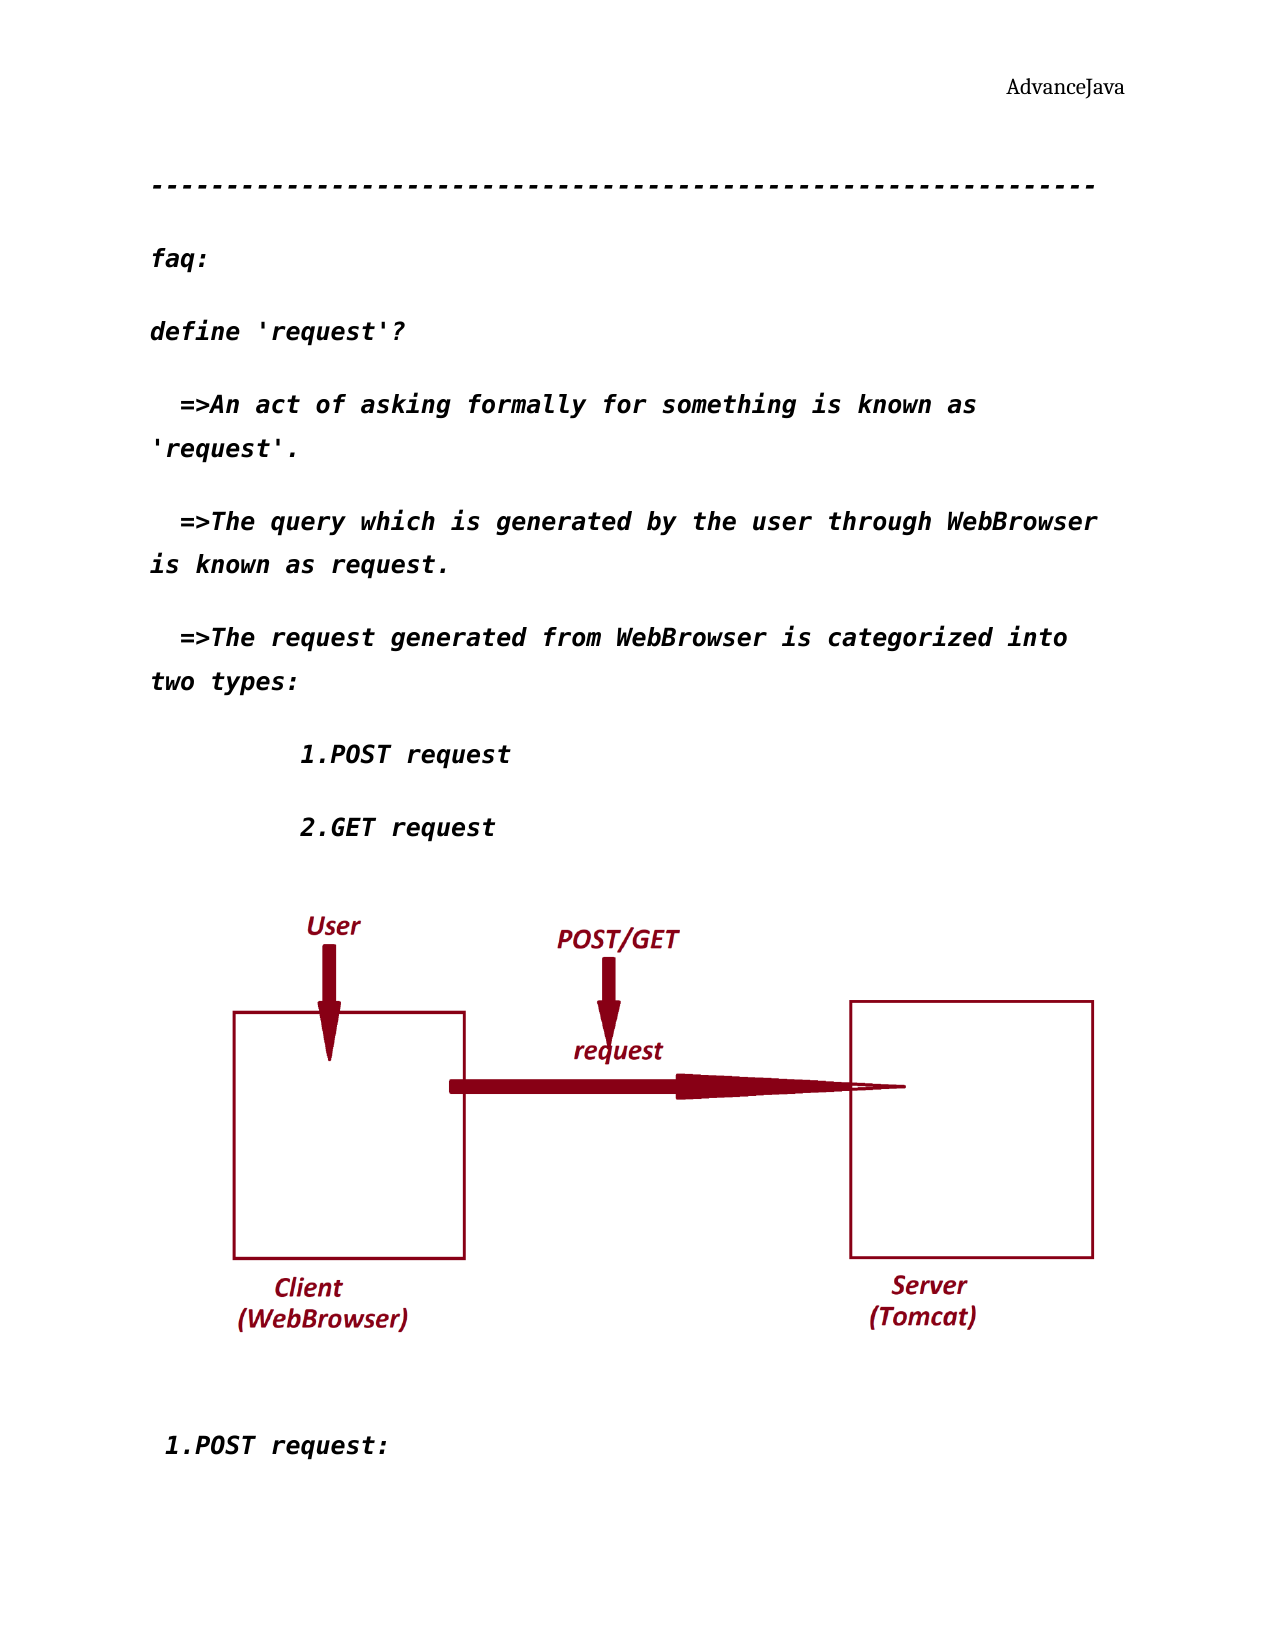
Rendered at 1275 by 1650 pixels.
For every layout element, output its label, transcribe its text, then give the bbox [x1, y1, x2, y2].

text 1.POST request [150, 740, 1125, 769]
text =>An act of asking formally for something is known as 'request'. [150, 390, 1125, 463]
text 1.POST request: [150, 1431, 1125, 1460]
text --------------------------------------------------------------- [150, 128, 1125, 201]
text faq: [150, 244, 1125, 274]
text =>The query which is generated by the user through WebBrowser is known as request. [150, 507, 1125, 580]
text 2.GET request [150, 813, 1125, 842]
text =>The request generated from WebBrowser is categorized into two types: [150, 624, 1125, 697]
picture [150, 886, 1124, 1388]
text define 'request'? [150, 317, 1125, 347]
